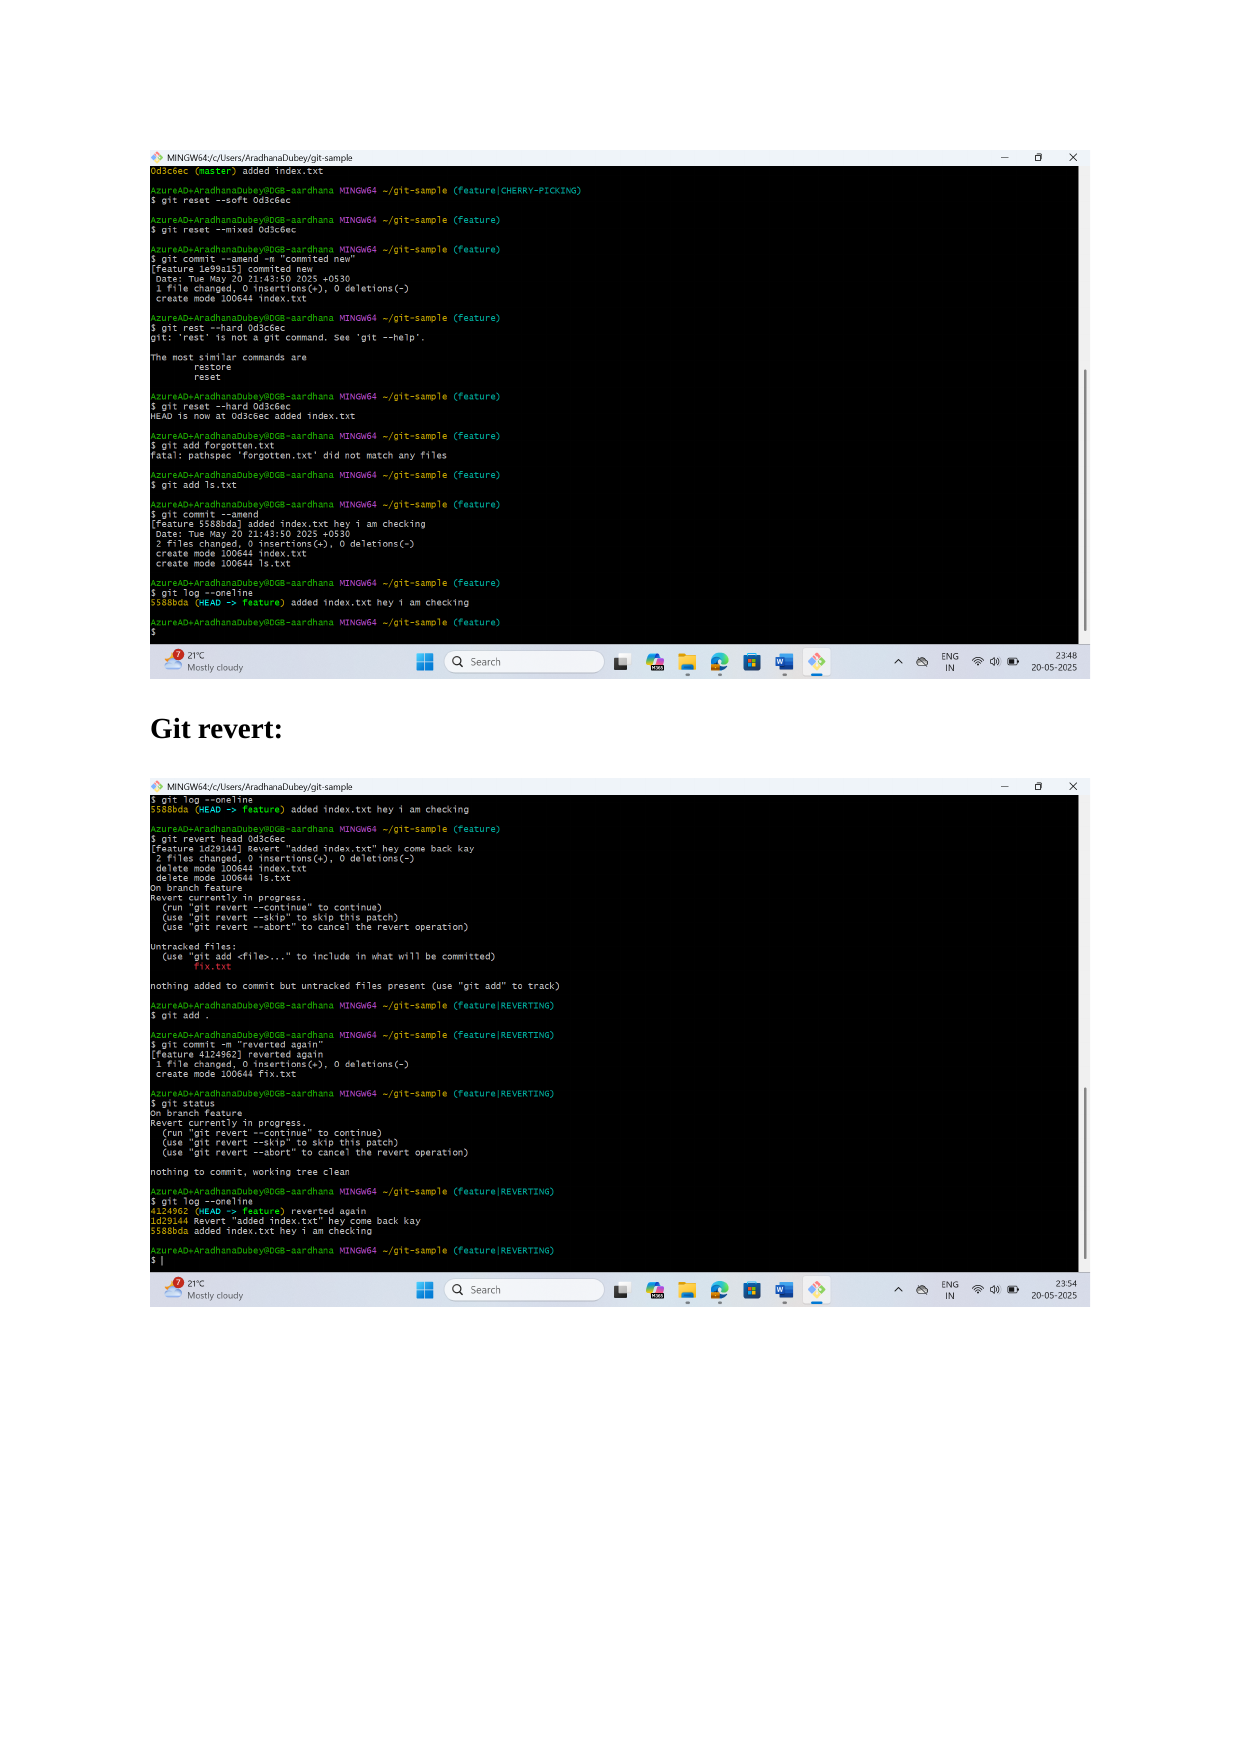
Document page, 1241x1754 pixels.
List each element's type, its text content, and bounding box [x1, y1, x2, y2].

picture [150, 150, 1091, 679]
picture [150, 778, 1091, 1307]
text Git revert: [150, 711, 1090, 745]
